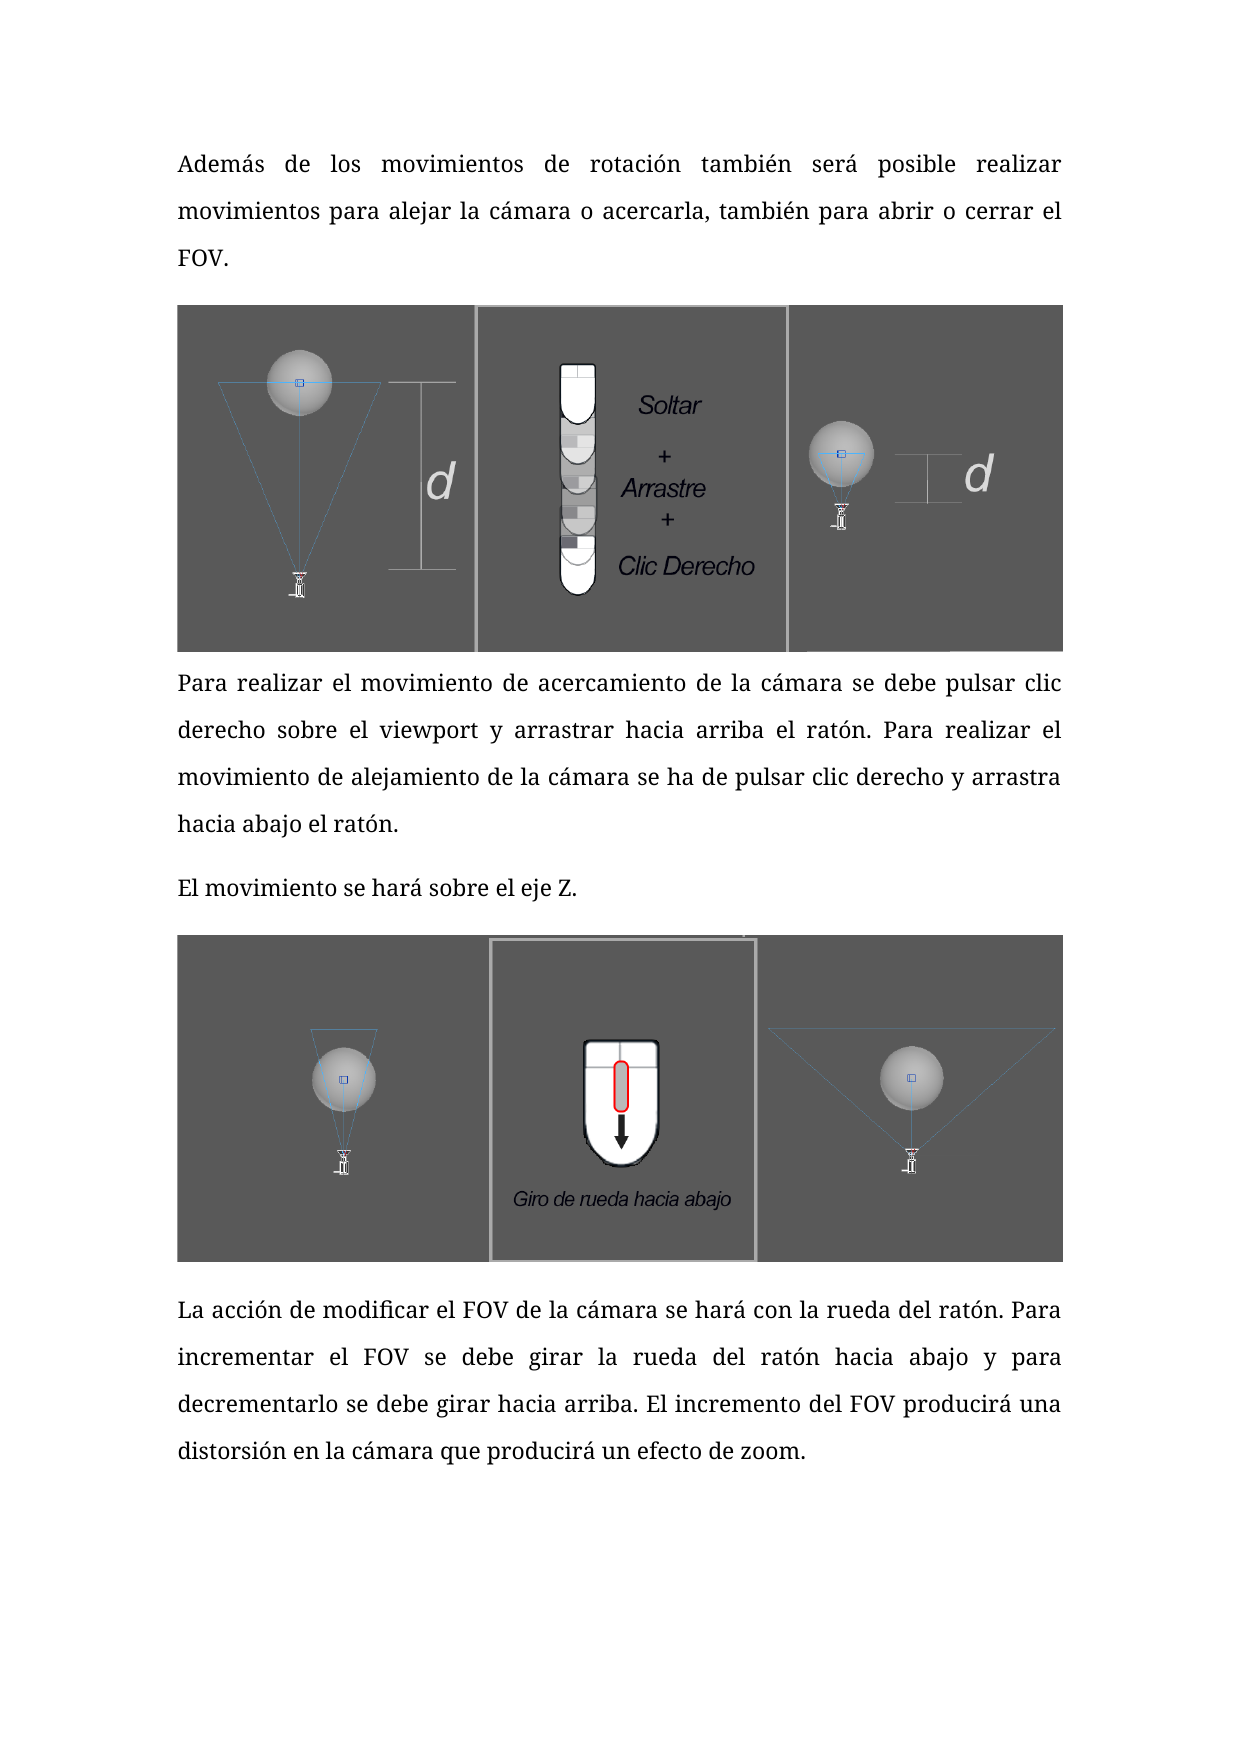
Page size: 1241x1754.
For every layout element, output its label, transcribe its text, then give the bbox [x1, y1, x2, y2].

text Además de los movimientos de rotación también será posible realizar movimientos para alejar la cámara o acercarla, también para abrir o cerrar el FOV. [177, 148, 1063, 273]
picture [177, 935, 1063, 1262]
text El movimiento se hará sobre el eje Z. [177, 871, 1063, 903]
text La acción de modificar el FOV de la cámara se hará con la rueda del ratón. Para incrementar el FOV se debe girar la rueda del ratón hacia abajo y para decrementarlo se debe girar hacia arriba. El incremento del FOV producirá una distorsión en la cámara que producirá un efecto de zoom. [177, 1294, 1063, 1466]
picture [177, 305, 1063, 652]
text Para realizar el movimiento de acercamiento de la cámara se debe pulsar clic derecho sobre el viewport y arrastrar hacia arriba el ratón. Para realizar el movimiento de alejamiento de la cámara se ha de pulsar clic derecho y arrastra hacia abajo el ratón. [177, 652, 1063, 839]
